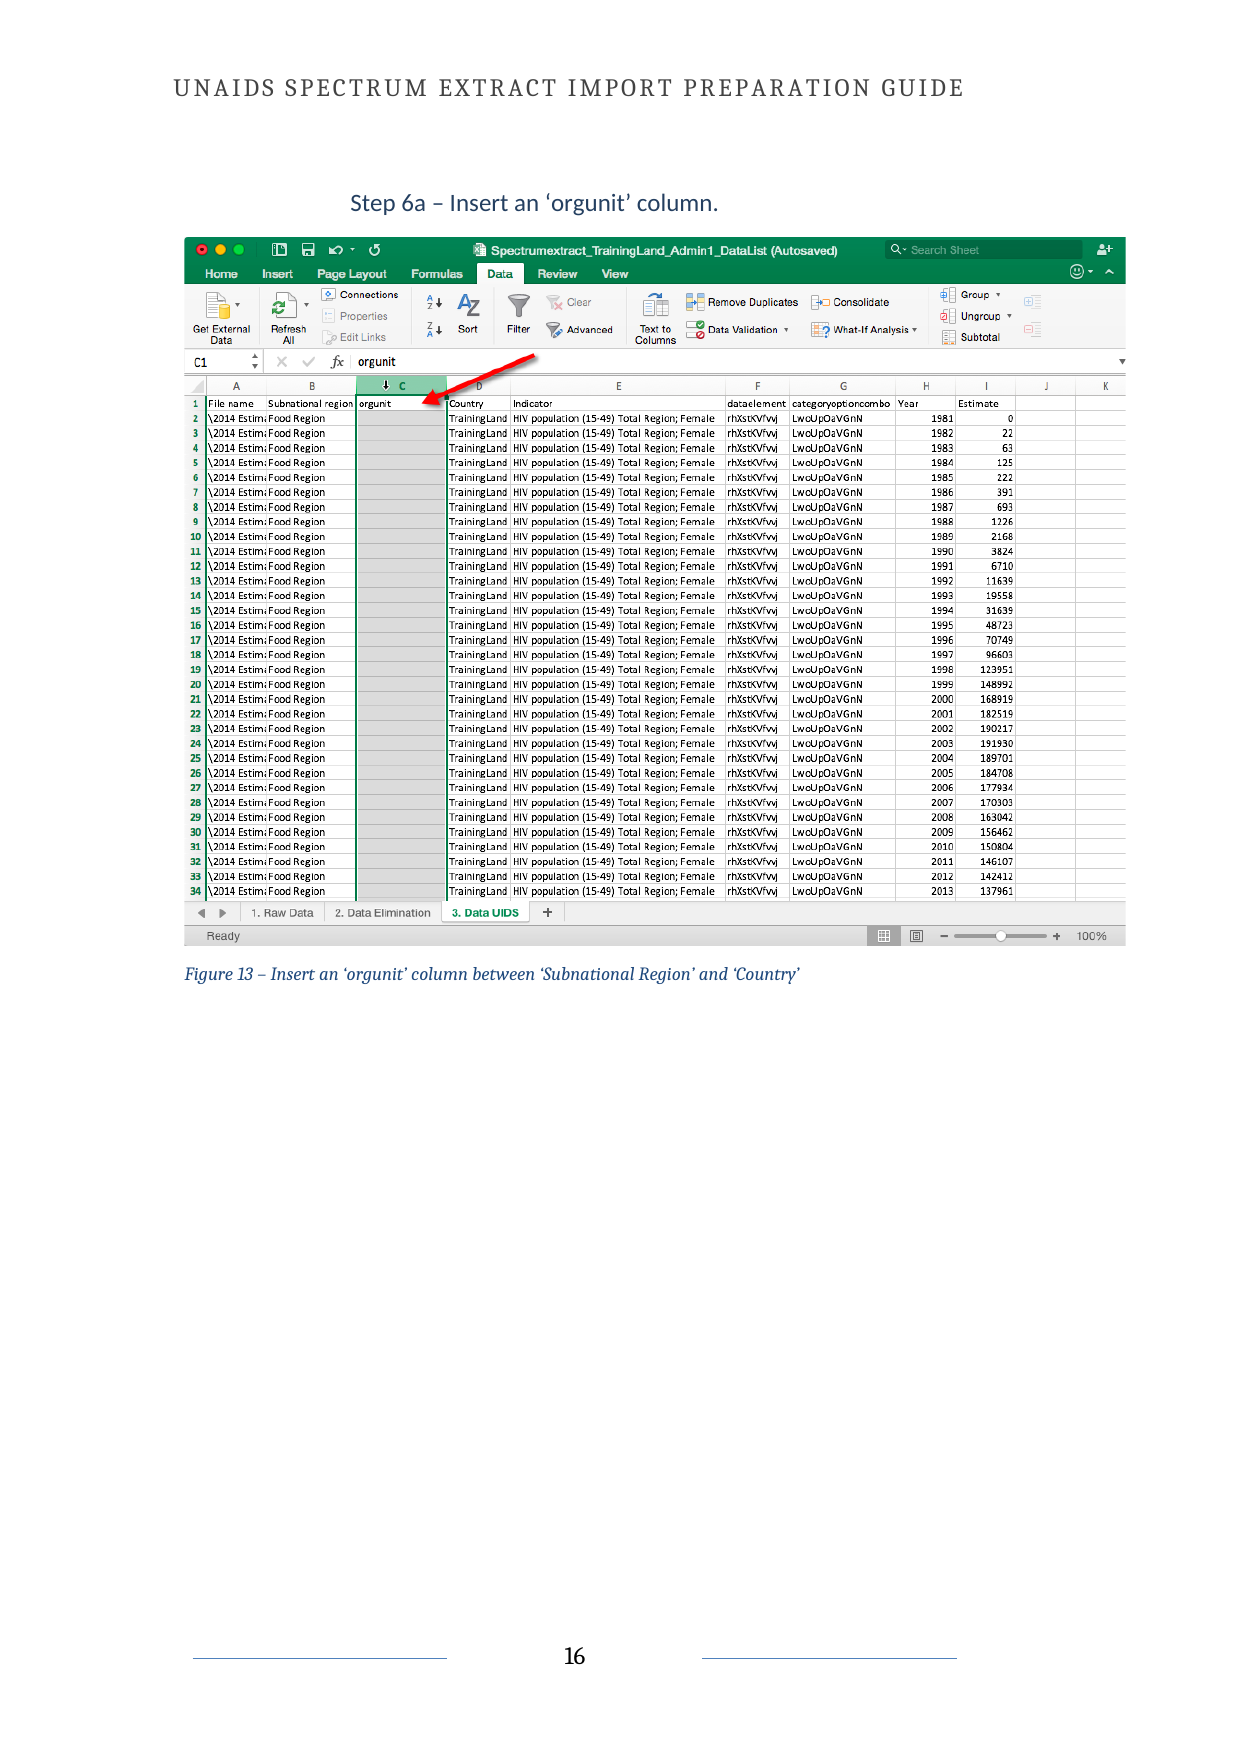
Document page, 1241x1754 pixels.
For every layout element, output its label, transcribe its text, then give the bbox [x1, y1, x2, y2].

subtitle Step 6a – Insert an ‘orgunit’ column. [350, 187, 1115, 218]
table_header Figure 15 – Insert an ‘orgunit’ column between ‘Subnational Region’ and ‘Country’ [173, 218, 1126, 1006]
picture [184, 236, 1126, 946]
